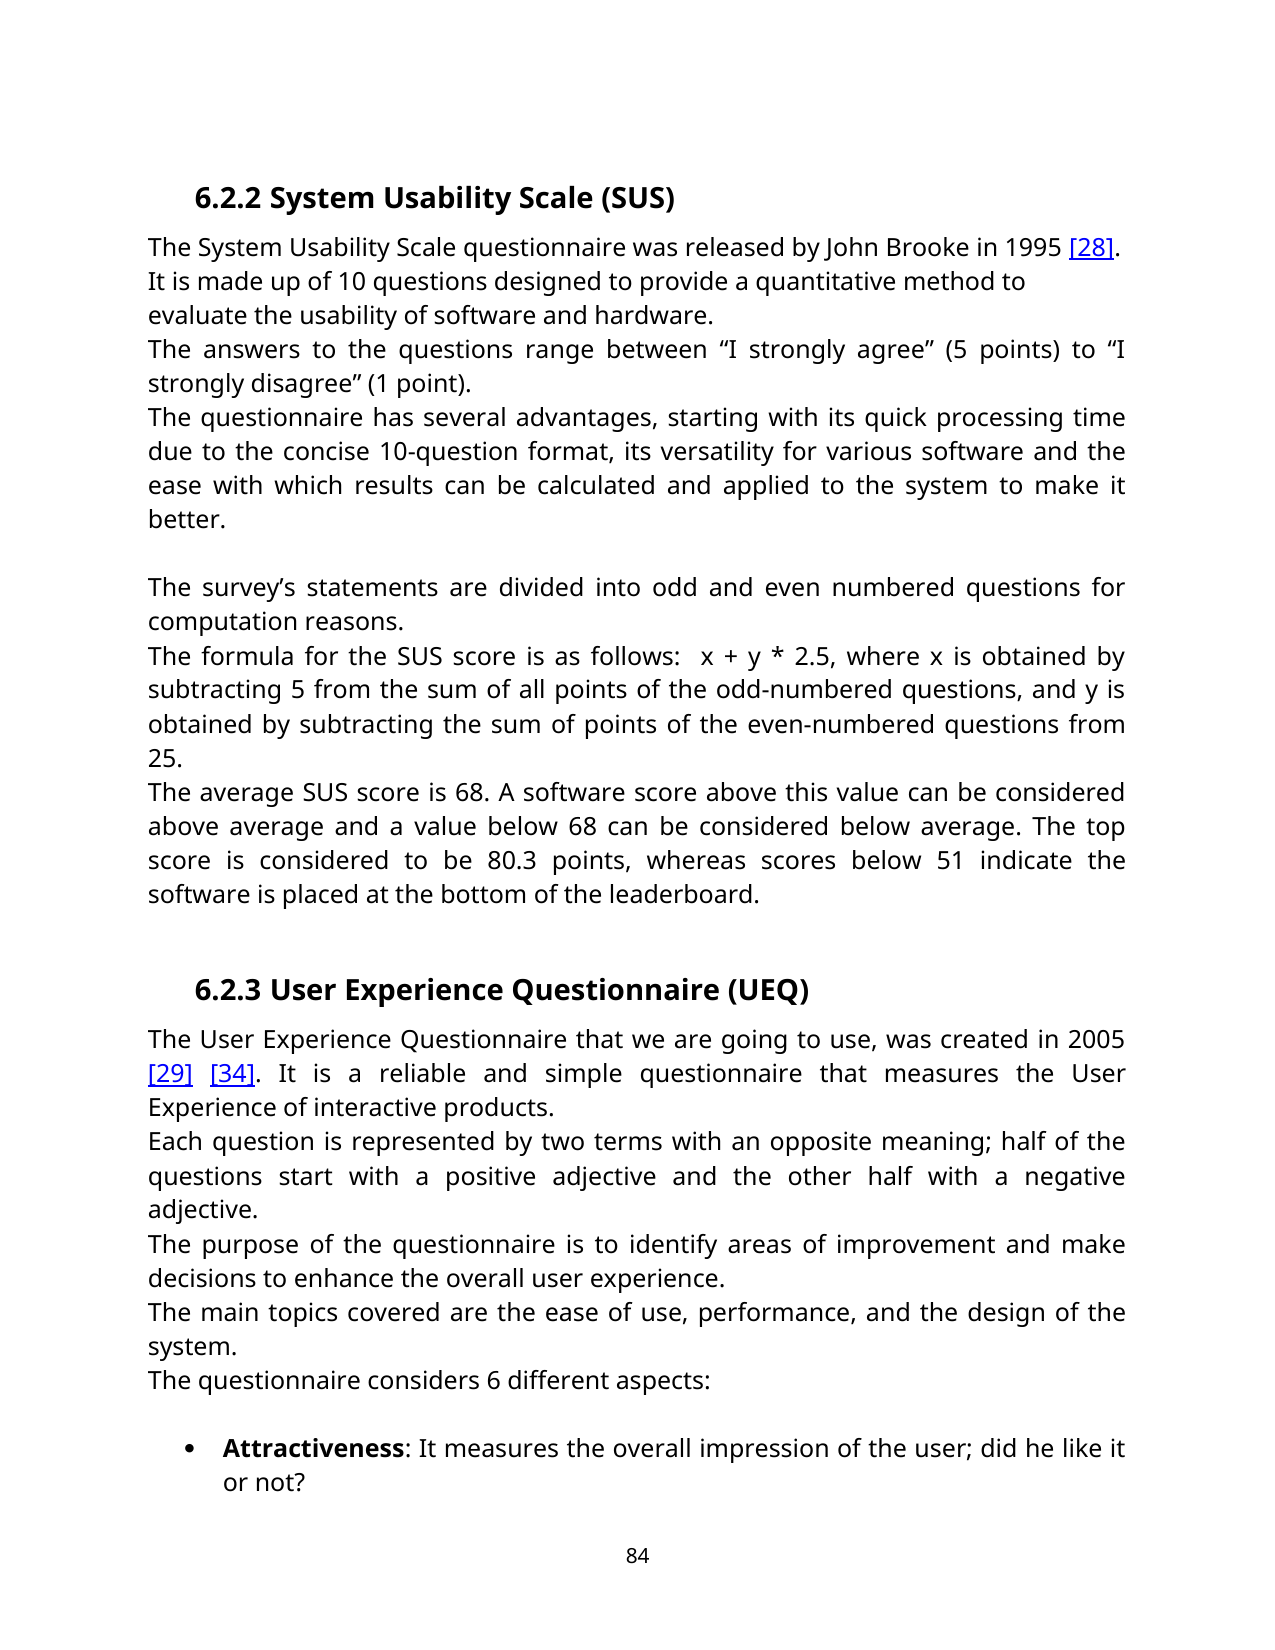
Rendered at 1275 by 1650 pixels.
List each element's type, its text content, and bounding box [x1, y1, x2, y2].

text The answers to the questions range between “I strongly agree” (5 points) to “I strongly disagree” (1 point). [148, 332, 1127, 400]
text The survey’s statements are divided into odd and even numbered questions for computation reasons. [148, 570, 1127, 638]
text The User Experience Questionnaire that we are going to use, was created in 2005 [29] [34]. It is a reliable and simple questionnaire that measures the User Experience of interactive products. [148, 1022, 1127, 1124]
text The average SUS score is 68. A software score above this value can be considered above average and a value below 68 can be considered below average. The top score is considered to be 80.3 points, whereas scores below 51 indicate the software is placed at the bottom of the leaderboard. [148, 774, 1127, 911]
text The questionnaire has several advantages, starting with its quick processing time due to the concise 10-question format, its versatility for various software and the ease with which results can be calculated and applied to the system to make it better. [148, 400, 1127, 536]
list Attractiveness: It measures the overall impression of the user; did he like it or not? [185, 1431, 1127, 1499]
text The System Usability Scale questionnaire was released by John Brooke in 1995 [28]. It is made up of 10 questions designed to provide a quantitative method to evaluate the usability of software and hardware. [148, 229, 1127, 332]
text The main topics covered are the ease of use, performance, and the design of the system. [148, 1294, 1127, 1362]
text The formula for the SUS score is as follows: x + y * 2.5, where x is obtained by subtracting 5 from the sum of all points of the odd-numbered questions, and y is obtained by subtracting the sum of points of the even-numbered questions from 25. [148, 638, 1127, 774]
text The purpose of the questionnaire is to identify areas of improvement and make decisions to enhance the overall user experience. [148, 1226, 1127, 1294]
text The questionnaire considers 6 different aspects: [148, 1362, 1127, 1397]
text Each question is represented by two terms with an opposite meaning; half of the questions start with a positive adjective and the other half with a negative adjective. [148, 1124, 1127, 1226]
subtitle System Usability Scale (SUS) [194, 177, 1127, 217]
subtitle User Experience Questionnaire (UEQ) [194, 970, 1127, 1009]
